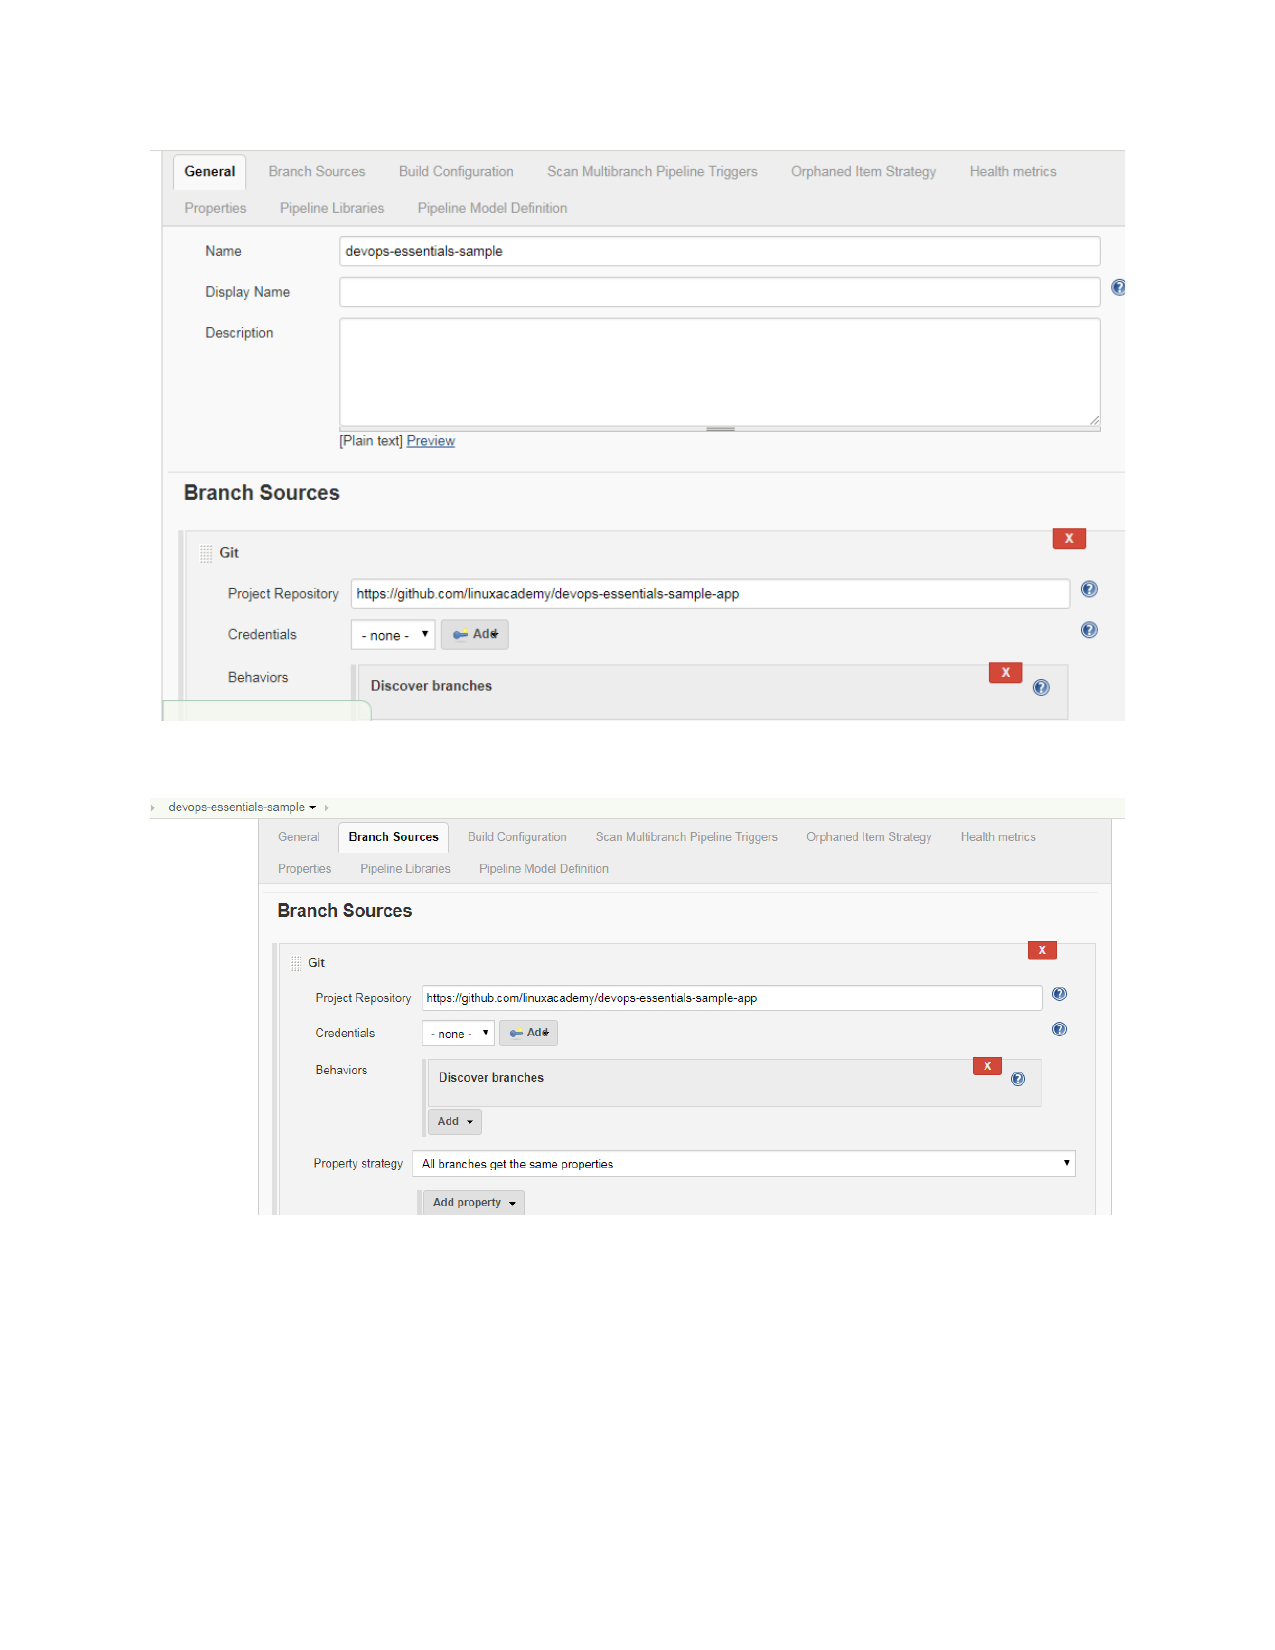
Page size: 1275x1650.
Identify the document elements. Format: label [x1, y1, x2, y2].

picture [150, 798, 1125, 1215]
picture [150, 150, 1125, 721]
